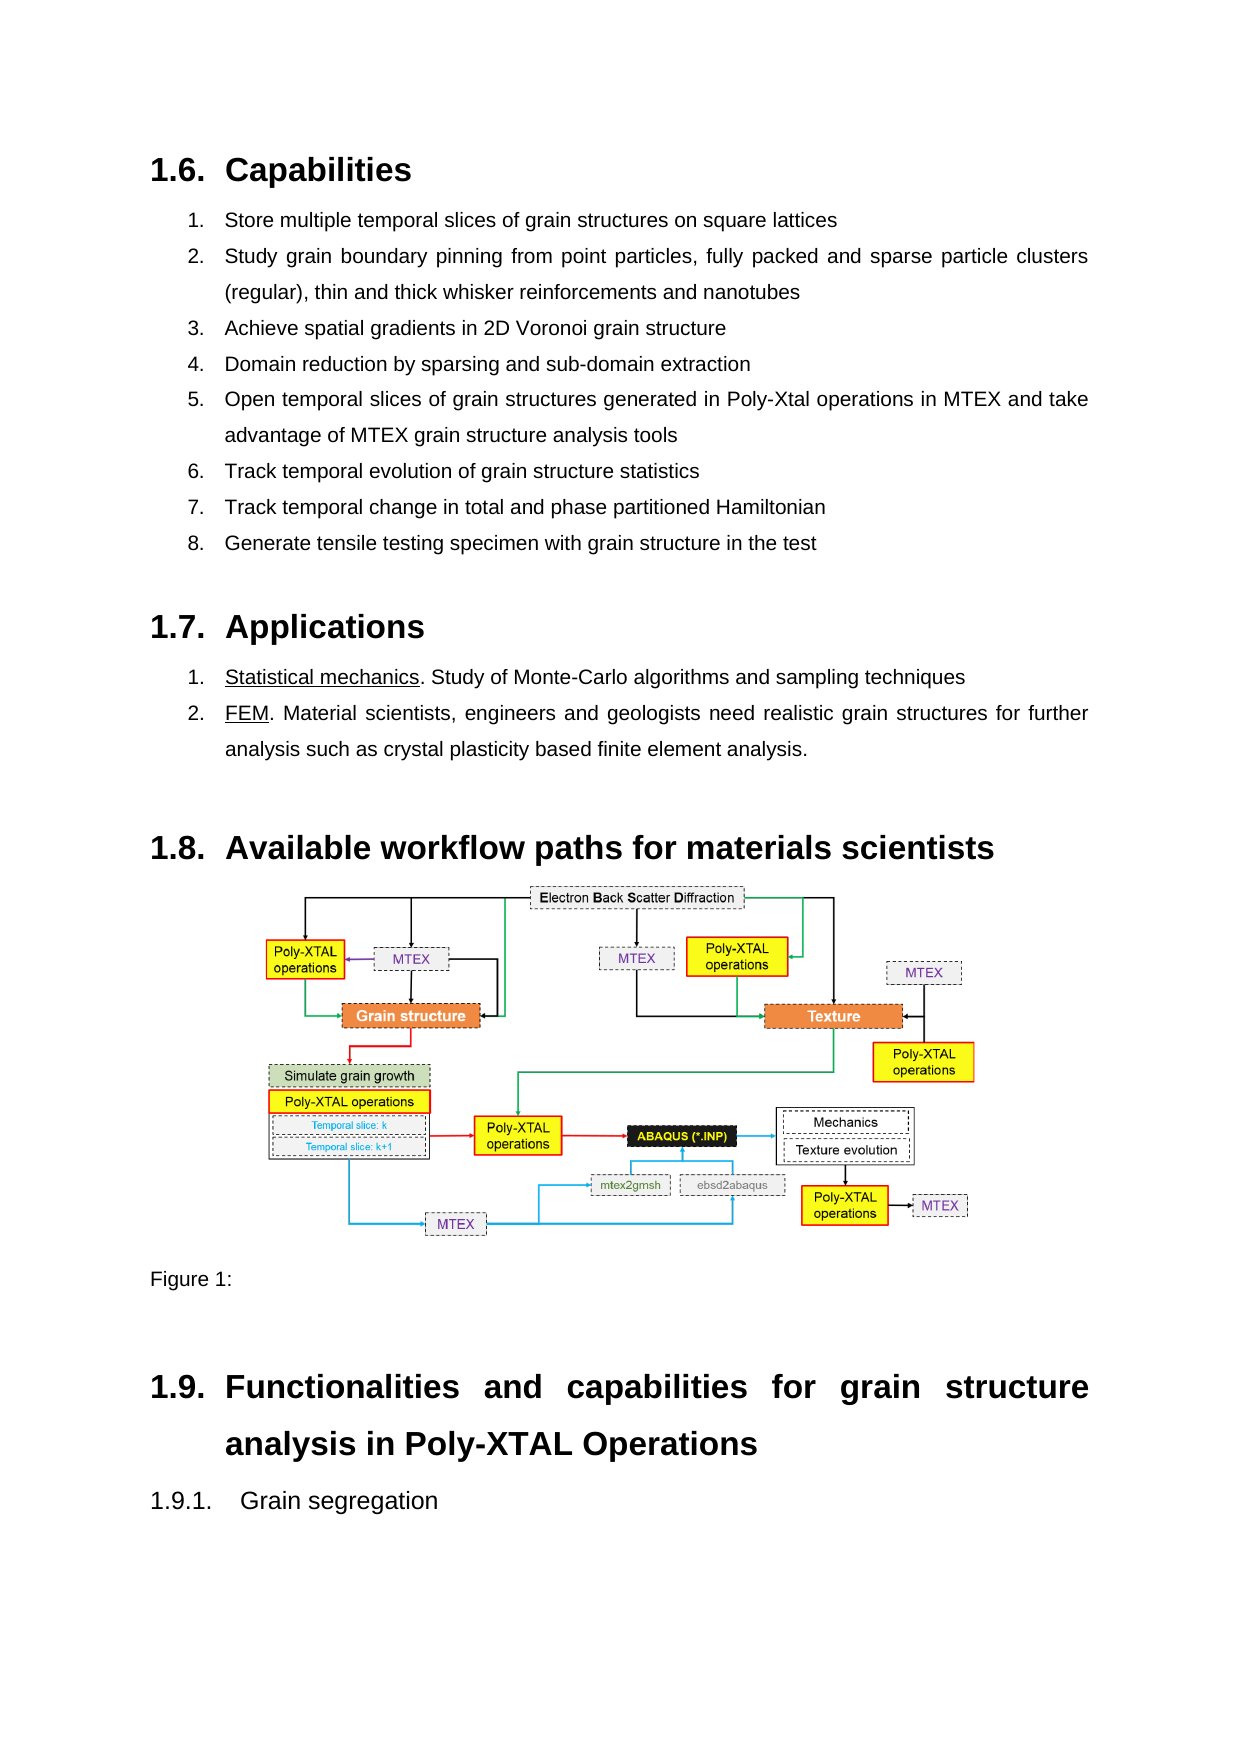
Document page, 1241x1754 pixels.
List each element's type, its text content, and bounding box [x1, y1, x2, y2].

list Open temporal slices of grain structures generated in Poly-Xtal operations in MTEX and take advantage of MTEX grain structure analysis tools [187, 387, 1090, 447]
subtitle Available workflow paths for materials scientists [150, 828, 1090, 867]
list Achieve spatial gradients in 2D Voronoi grain structure [187, 315, 1090, 339]
subtitle Capabilities [150, 150, 1090, 188]
subtitle Grain segregation [150, 1486, 1090, 1515]
list Track temporal change in total and phase partitioned Hamiltonian [187, 495, 1090, 519]
text Figure 1: [150, 1266, 1090, 1290]
list Store multiple temporal slices of grain structures on square lattices [187, 208, 1090, 232]
picture [265, 885, 975, 1240]
list Generate tensile testing specimen with grain structure in the test [187, 531, 1090, 555]
subtitle Functionalities and capabilities for grain structure analysis in Poly-XTAL Operations [150, 1367, 1090, 1463]
list Study grain boundary pinning from point particles, fully packed and sparse particle clusters (regular), thin and thick whisker reinforcements and nanotubes [187, 243, 1090, 303]
list Statistical mechanics. Study of Monte-Carlo algorithms and sampling techniques [187, 665, 1090, 689]
subtitle Applications [150, 607, 1090, 646]
list Track temporal evolution of grain structure statistics [187, 459, 1090, 483]
list FEM. Material scientists, engineers and geologists need realistic grain structures for further analysis such as crystal plasticity based finite element analysis. [187, 701, 1090, 761]
list Domain reduction by sparsing and sub-domain extraction [187, 351, 1090, 375]
